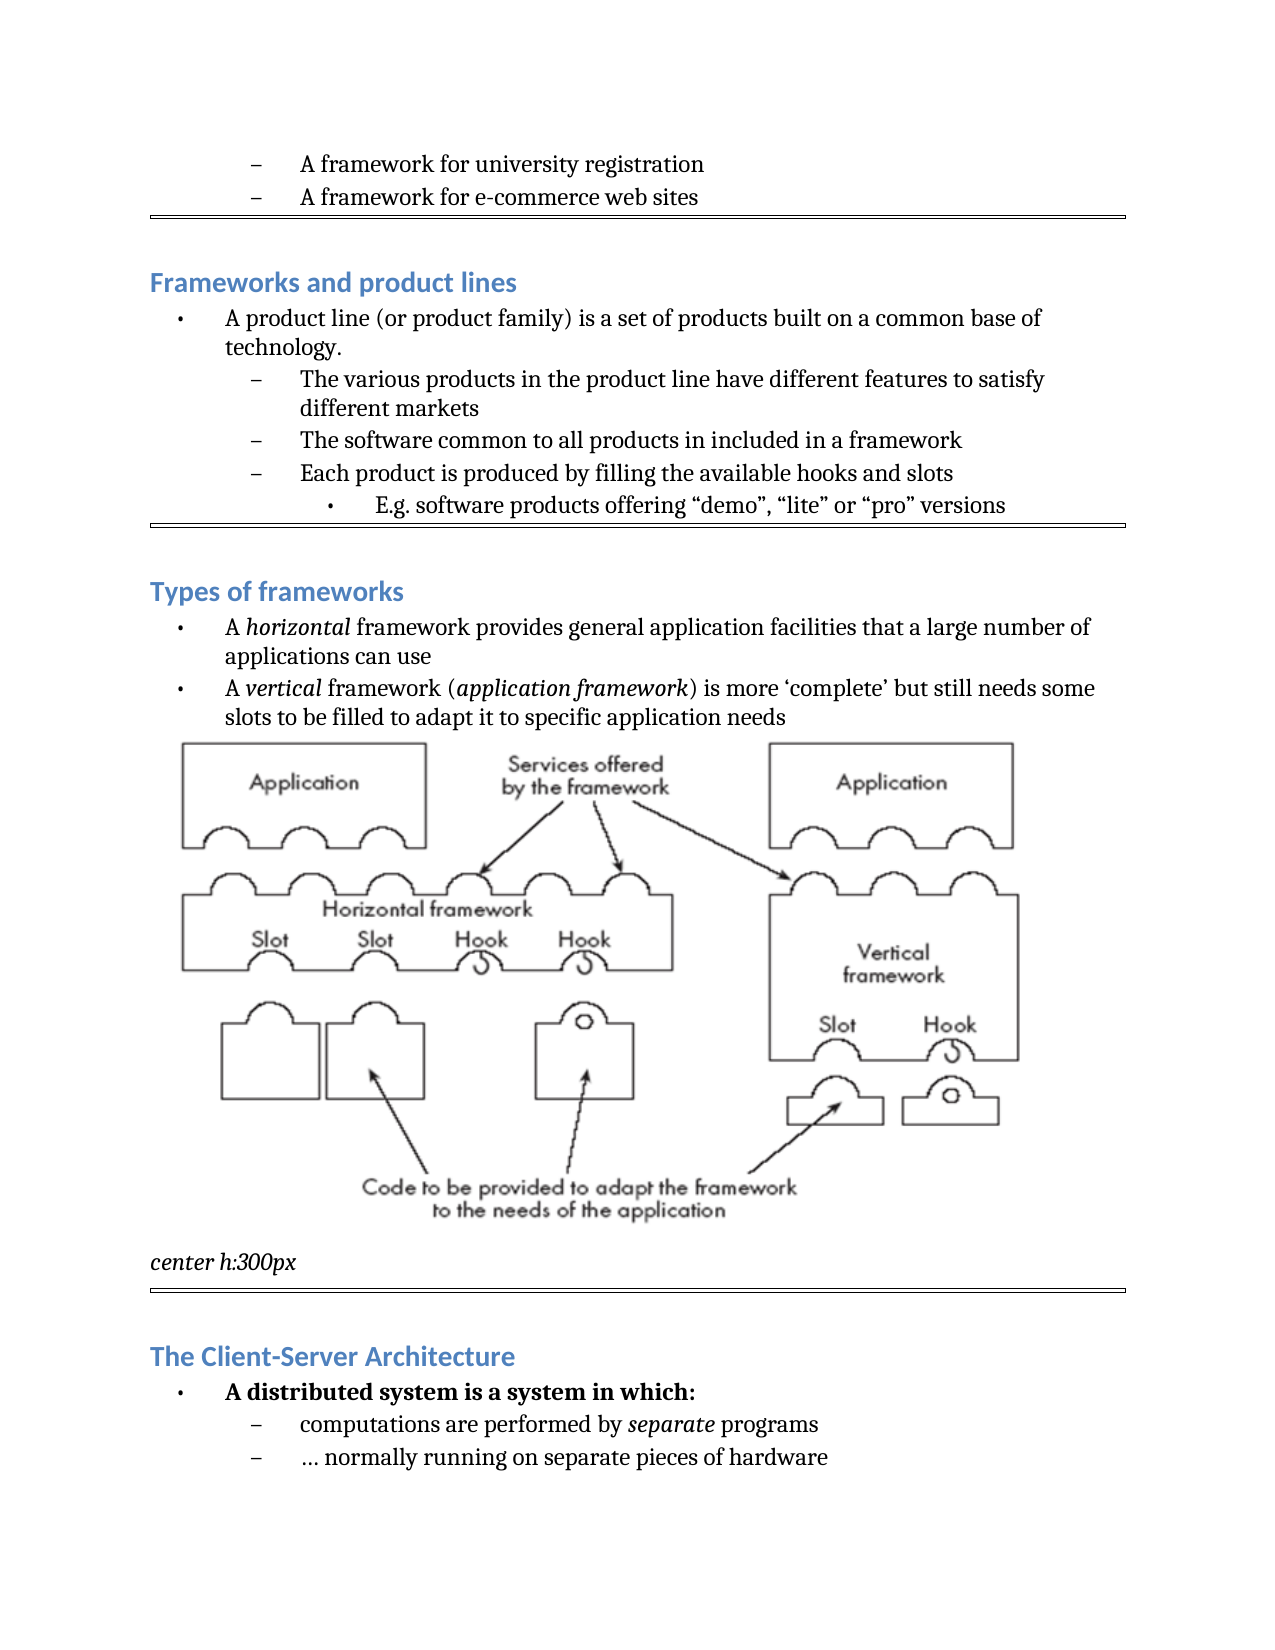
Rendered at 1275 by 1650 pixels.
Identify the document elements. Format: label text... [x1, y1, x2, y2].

subtitle Frameworks and product lines [150, 264, 1125, 300]
subtitle The Client-Server Architecture [150, 1338, 1125, 1374]
list A product line (or product family) is a set of products built on a common base of technology. [175, 304, 1125, 361]
list … normally running on separate pieces of hardware [250, 1443, 1125, 1472]
list The various products in the product line have different features to satisfy different markets [250, 365, 1125, 423]
list A horizontal framework provides general application facilities that a large number of applications can use [175, 613, 1125, 670]
text center h:300px [150, 1248, 1125, 1276]
list The software common to all products in included in a framework [250, 426, 1125, 455]
list computations are performed by separate programs [250, 1410, 1125, 1439]
list Each product is produced by filling the available hooks and slots [250, 459, 1125, 488]
list A distributed system is a system in which: [175, 1378, 1125, 1407]
subtitle Types of frameworks [150, 573, 1125, 609]
list A framework for e-commerce web sites [250, 182, 1125, 211]
list A framework for university registration [250, 150, 1125, 179]
picture [168, 735, 1044, 1227]
list E.g. software products offering “demo”, “lite” or “pro” versions [325, 491, 1125, 520]
list A vertical framework (application framework) is more ‘complete’ but still needs some slots to be filled to adapt it to specific application needs [175, 674, 1125, 732]
